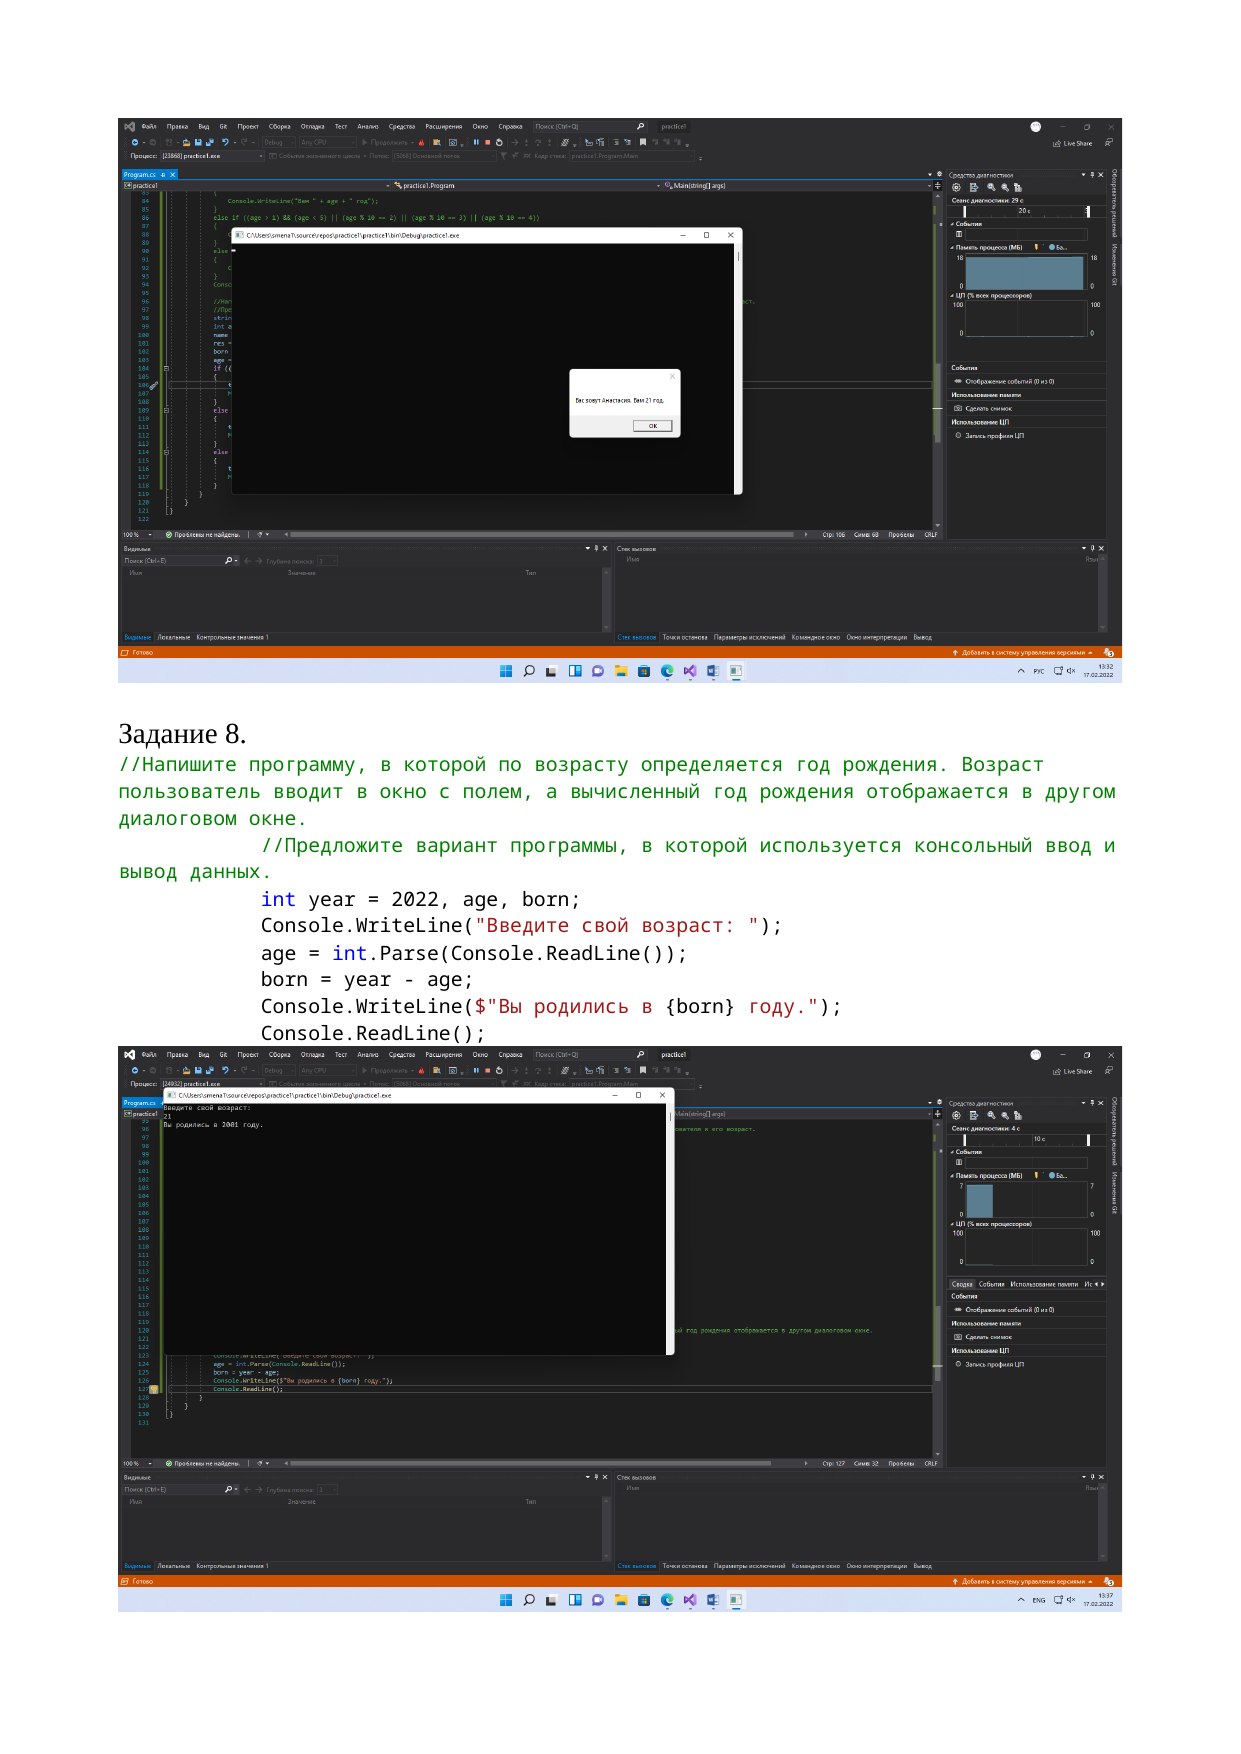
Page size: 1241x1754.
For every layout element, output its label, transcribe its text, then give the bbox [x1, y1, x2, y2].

text //Напишите программу, в которой по возрасту определяется год рождения. Возраст пользователь вводит в окно с полем, а вычисленный год рождения отображается в другом диалоговом окне. [118, 750, 1122, 831]
picture [118, 118, 1123, 683]
text Console.WriteLine($"Вы родились в {born} году."); [118, 993, 1122, 1020]
text age = int.Parse(Console.ReadLine()); [118, 939, 1122, 966]
picture [118, 1046, 1123, 1612]
text //Предложите вариант программы, в которой используется консольный ввод и вывод данных. [118, 831, 1122, 885]
text born = year - age; [118, 966, 1122, 993]
text int year = 2022, age, born; [118, 885, 1122, 912]
text Console.WriteLine("Введите свой возраст: "); [118, 912, 1122, 939]
text Console.ReadLine(); [118, 1020, 1122, 1046]
text Задание 8. [118, 716, 1122, 750]
